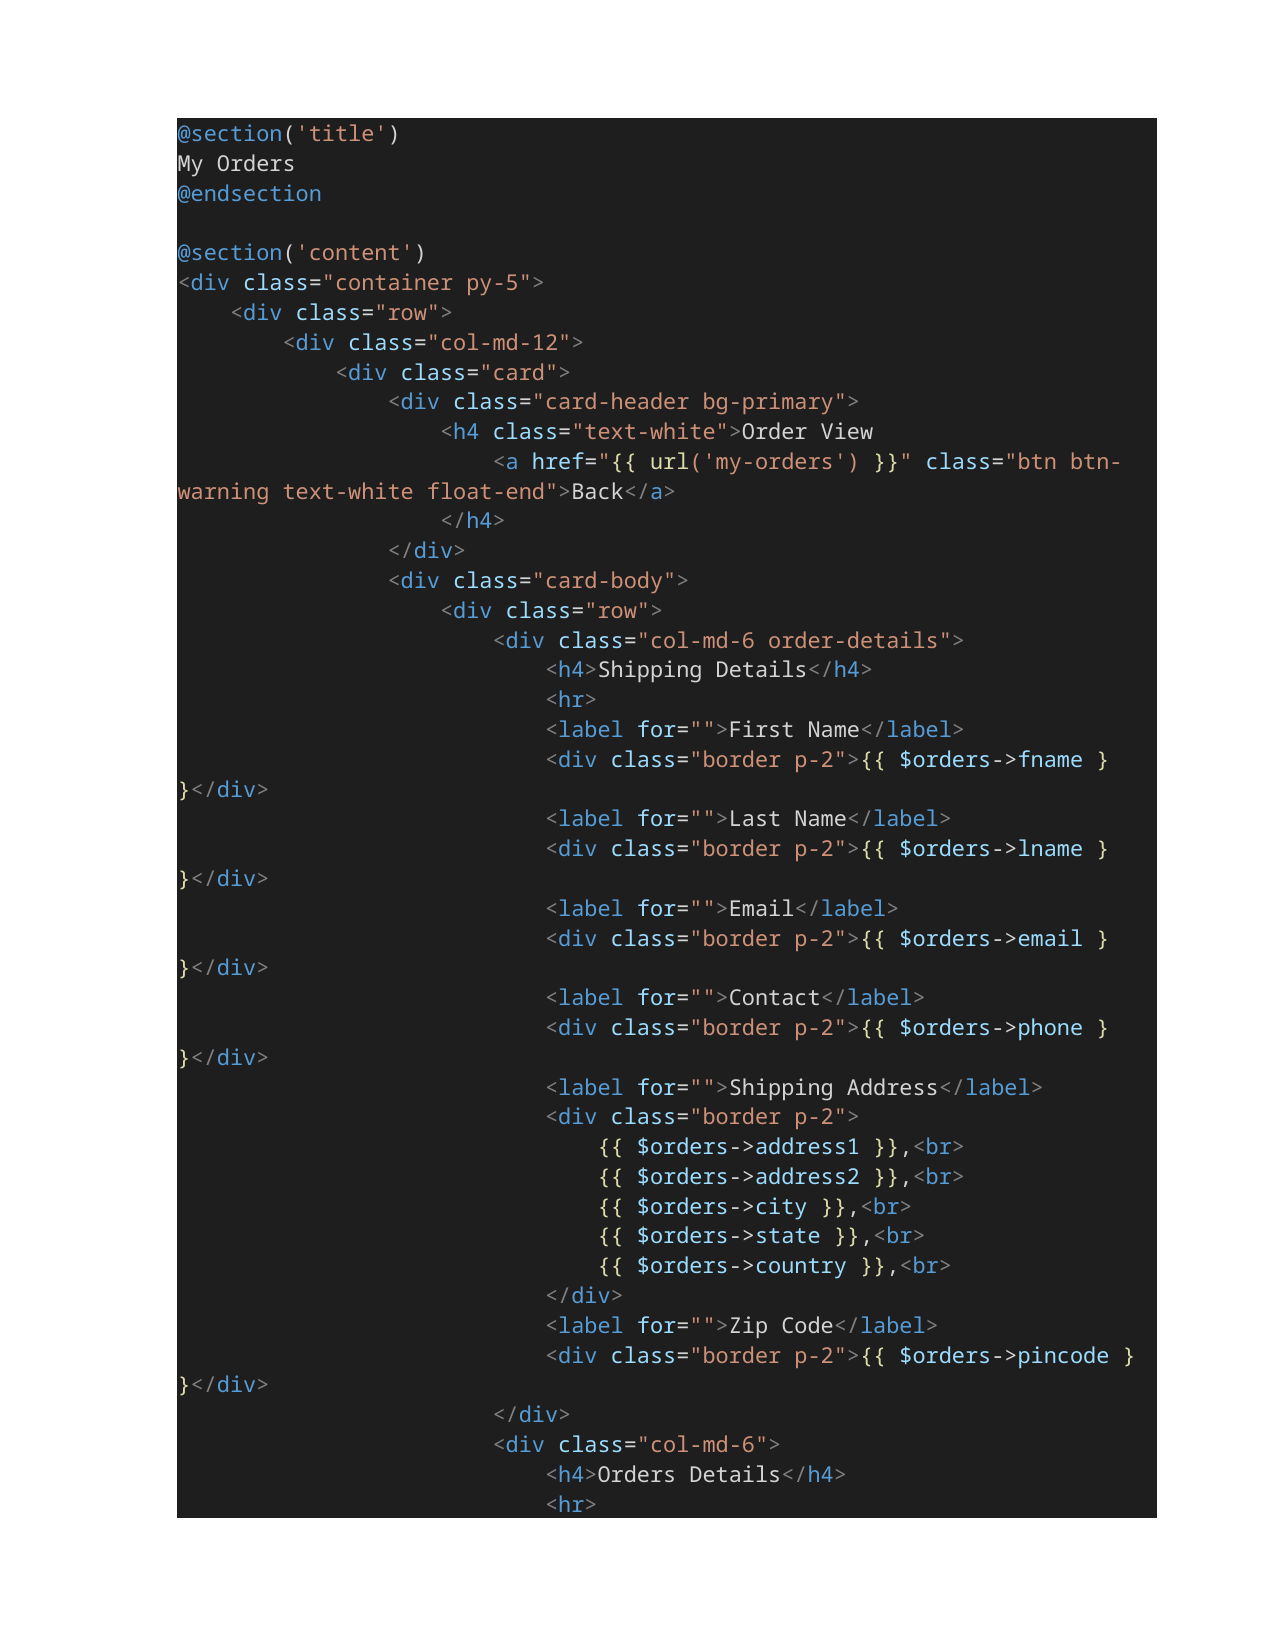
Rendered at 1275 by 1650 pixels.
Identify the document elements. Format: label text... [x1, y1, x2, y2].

text <div class="card"> [177, 356, 1157, 386]
text {{ $orders->city }},<br> [177, 1191, 1157, 1220]
text <a href="{{ url('my-orders') }}" class="btn btn-warning text-white float-end">Back</a> [177, 446, 1157, 505]
text @section('title') [177, 118, 1157, 148]
text <label for="">Last Name</label> [177, 803, 1157, 833]
text <div class="col-md-6 order-details"> [177, 624, 1157, 654]
text <h4 class="text-white">Order View [177, 416, 1157, 446]
text <label for="">Zip Code</label> [177, 1310, 1157, 1339]
text {{ $orders->address2 }},<br> [177, 1161, 1157, 1191]
text </div> [177, 1399, 1157, 1429]
text <hr> [177, 684, 1157, 714]
text </div> [177, 1280, 1157, 1310]
text <h4>Shipping Details</h4> [177, 654, 1157, 684]
text {{ $orders->address1 }},<br> [177, 1131, 1157, 1161]
text <div class="border p-2">{{ $orders->fname }}</div> [177, 744, 1157, 803]
text <div class="card-body"> [177, 565, 1157, 595]
text </h4> [177, 505, 1157, 535]
text <div class="card-header bg-primary"> [177, 386, 1157, 416]
text <div class="col-md-6"> [177, 1429, 1157, 1459]
text <div class="row"> [177, 297, 1157, 327]
text <hr> [177, 1488, 1157, 1518]
text <h4>Orders Details</h4> [177, 1459, 1157, 1488]
text {{ $orders->state }},<br> [177, 1220, 1157, 1250]
text <label for="">Contact</label> [177, 982, 1157, 1012]
text <div class="border p-2">{{ $orders->pincode }}</div> [177, 1339, 1157, 1399]
text <div class="border p-2"> [177, 1101, 1157, 1131]
text <label for="">First Name</label> [177, 714, 1157, 744]
text </div> [177, 535, 1157, 565]
text <div class="border p-2">{{ $orders->email }}</div> [177, 922, 1157, 982]
text My Orders [177, 148, 1157, 178]
text <label for="">Shipping Address</label> [177, 1071, 1157, 1101]
text <div class="border p-2">{{ $orders->lname }}</div> [177, 833, 1157, 893]
text @endsection [177, 178, 1157, 207]
text <div class="container py-5"> [177, 267, 1157, 297]
text <div class="border p-2">{{ $orders->phone }}</div> [177, 1012, 1157, 1071]
text @section('content') [177, 237, 1157, 267]
text <div class="row"> [177, 595, 1157, 624]
text <label for="">Email</label> [177, 893, 1157, 922]
text <div class="col-md-12"> [177, 327, 1157, 356]
text {{ $orders->country }},<br> [177, 1250, 1157, 1280]
